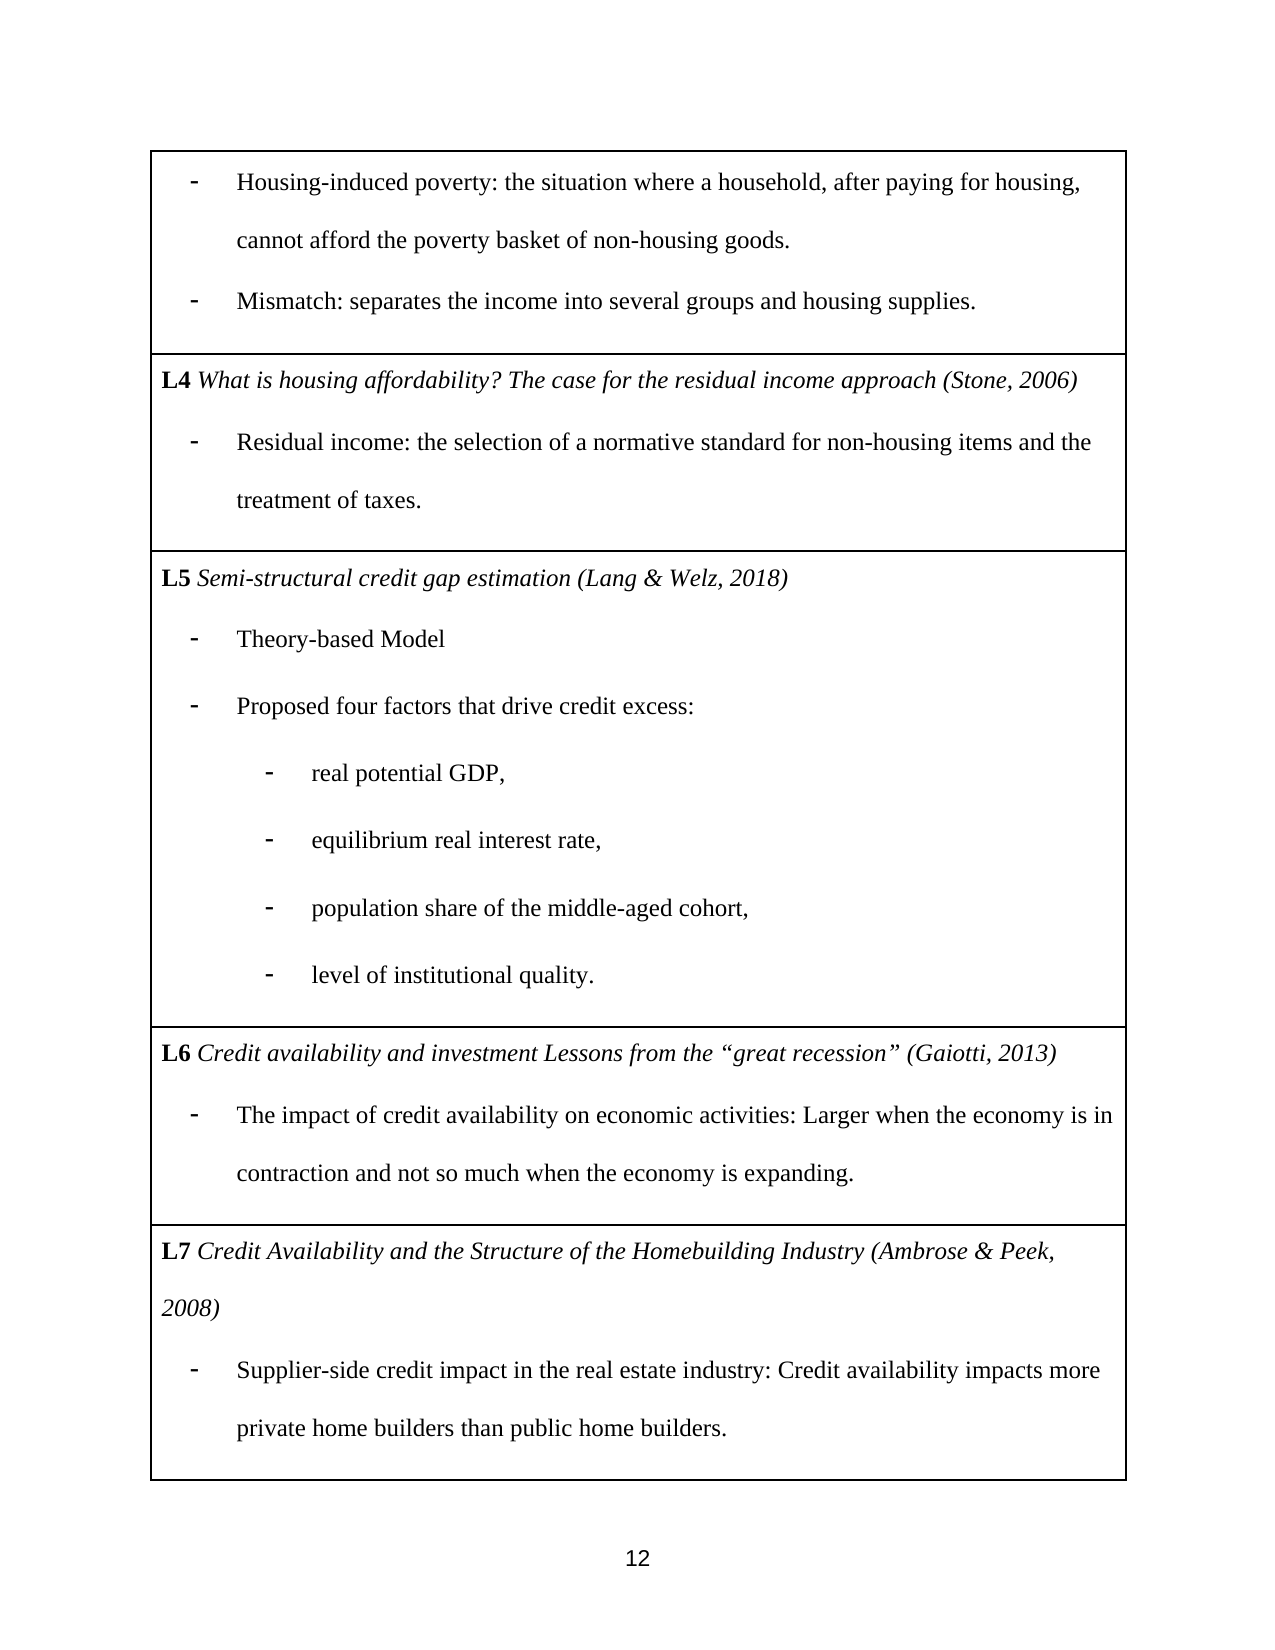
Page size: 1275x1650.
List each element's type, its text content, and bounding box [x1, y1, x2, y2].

table_cell L6 Credit availability and investment Lessons from the “great recession” (Gaiotti, 2013) The impact of credit availability on economic activities: Larger when the economy is in contraction and not so much when the economy is expanding. [152, 1028, 1125, 1223]
table_cell L4 What is housing affordability? The case for the residual income approach (Stone, 2006) Residual income: the selection of a normative standard for non-housing items and the treatment of taxes. [152, 355, 1125, 550]
table_cell L7 Credit Availability and the Structure of the Homebuilding Industry (Ambrose & Peek, 2008) Supplier-side credit impact in the real estate industry: Credit availability impacts more private home builders than public home builders. [152, 1226, 1125, 1479]
table_cell L5 Semi-structural credit gap estimation (Lang & Welz, 2018) Theory-based Model Proposed four factors that drive credit excess: real potential GDP, equilibrium real interest rate, population share of the middle-aged cohort, level of institutional quality. [152, 552, 1125, 1026]
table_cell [152, 152, 1125, 352]
